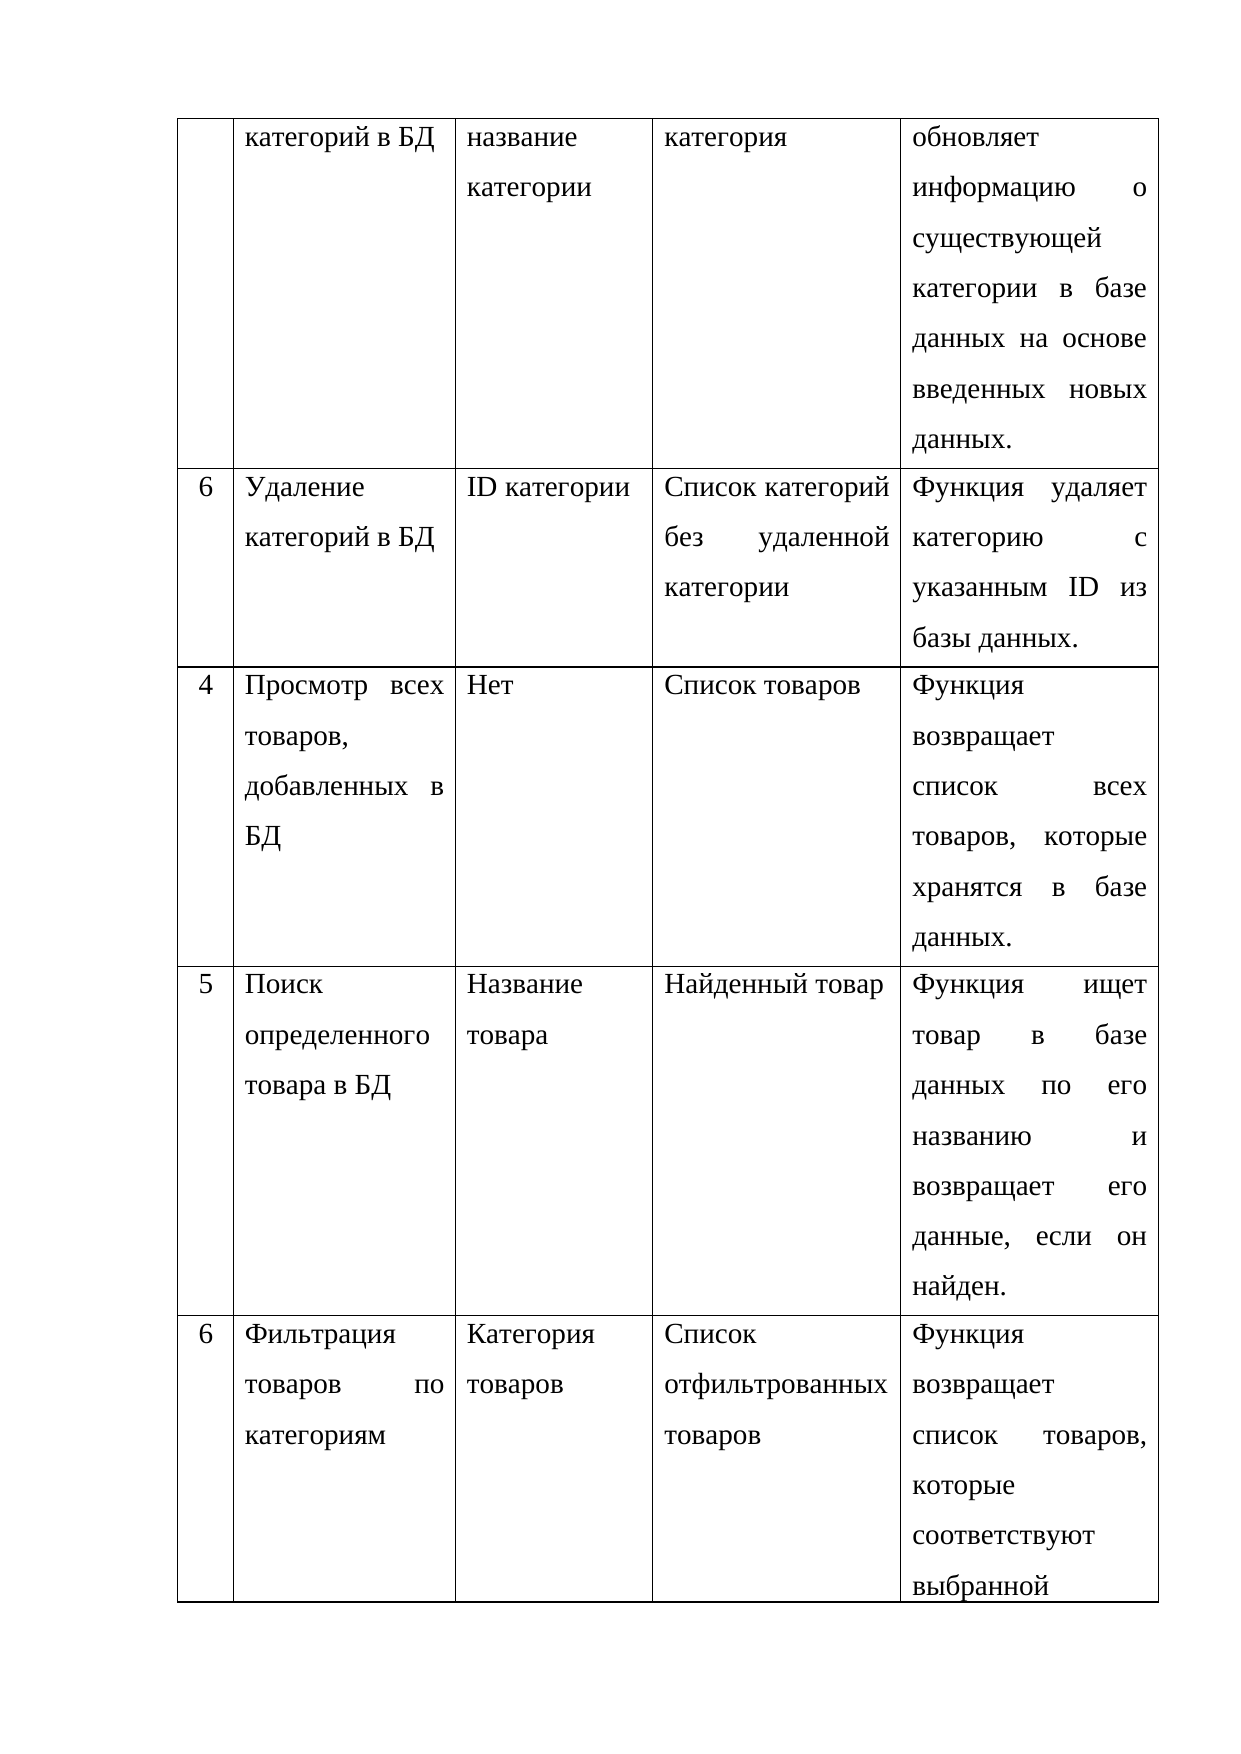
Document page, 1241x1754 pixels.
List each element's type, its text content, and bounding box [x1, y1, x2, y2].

table_cell Просмотр всех товаров, добавленных в БД [234, 668, 455, 966]
table_cell 6 [178, 469, 233, 666]
table_cell Нет [456, 668, 652, 966]
table_cell Список товаров [653, 668, 900, 966]
table_cell Функция удаляет категорию с указанным ID из базы данных. [901, 469, 1158, 666]
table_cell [234, 119, 455, 468]
table_cell Список категорий без удаленной категории [653, 469, 900, 666]
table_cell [653, 1316, 900, 1601]
table_cell Функция возвращает список всех товаров, которые хранятся в базе данных. [901, 668, 1158, 966]
table_cell Удаление категорий в БД [234, 469, 455, 666]
table_cell Найденный товар [653, 967, 900, 1315]
table_cell Функция ищет товар в базе данных по его названию и возвращает его данные, если он найден. [901, 967, 1158, 1315]
table_cell 5 [178, 119, 233, 468]
table_cell Поиск определенного товара в БД [234, 967, 455, 1315]
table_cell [901, 1316, 1158, 1601]
table_cell Категория товаров [456, 1316, 652, 1601]
table_cell 4 [178, 668, 233, 966]
table_cell 5 [178, 967, 233, 1315]
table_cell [234, 1316, 455, 1601]
table_cell ID категории [456, 469, 652, 666]
table_cell Название товара [456, 967, 652, 1315]
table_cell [456, 119, 652, 468]
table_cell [653, 119, 900, 468]
table_cell 6 [178, 1316, 233, 1601]
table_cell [901, 119, 1158, 468]
